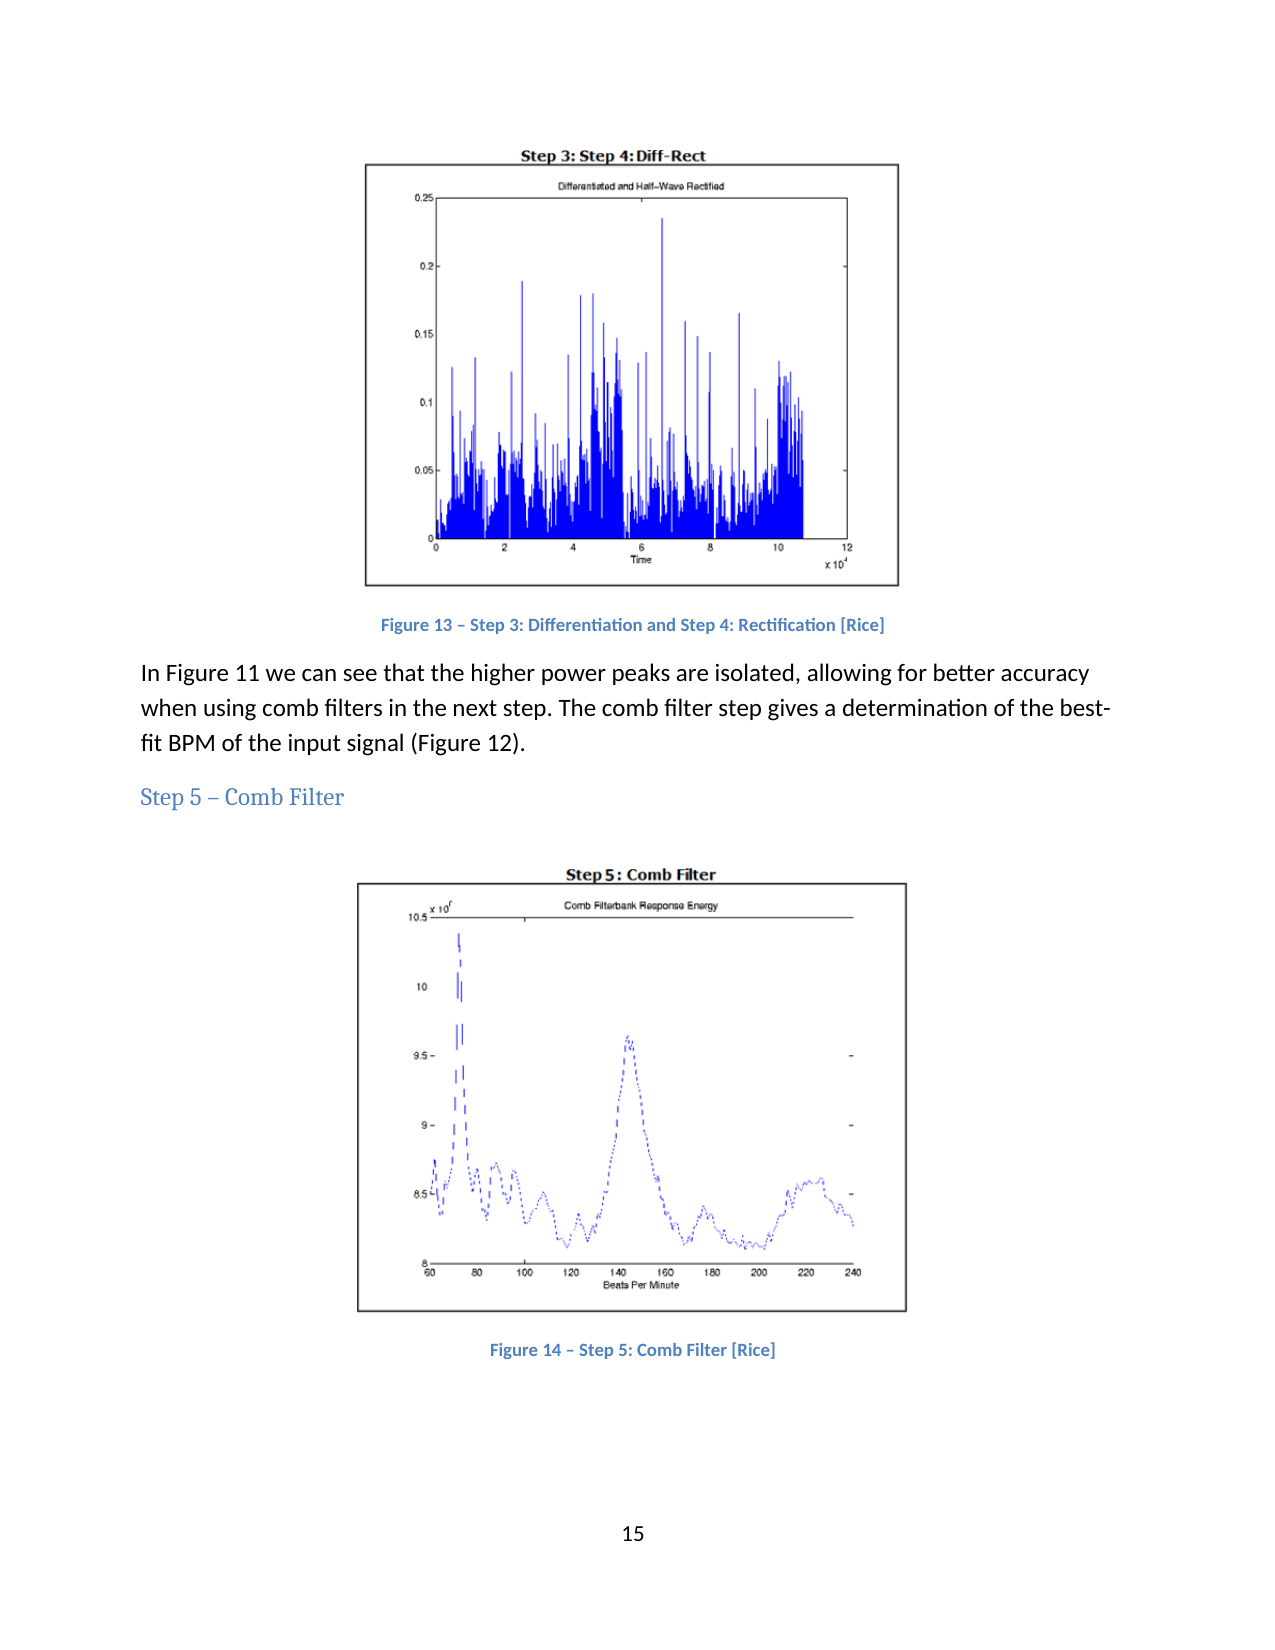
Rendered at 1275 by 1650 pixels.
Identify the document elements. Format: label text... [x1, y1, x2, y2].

picture [357, 868, 909, 1314]
picture [363, 150, 902, 589]
subtitle Step 5 – Comb Filter [141, 783, 1125, 812]
text In Figure 11 we can see that the higher power peaks are isolated, allowing for better accuracy when using comb filters in the next step. The comb filter step gives a determination of the best-fit BPM of the input signal (Figure 12). [141, 657, 1125, 757]
